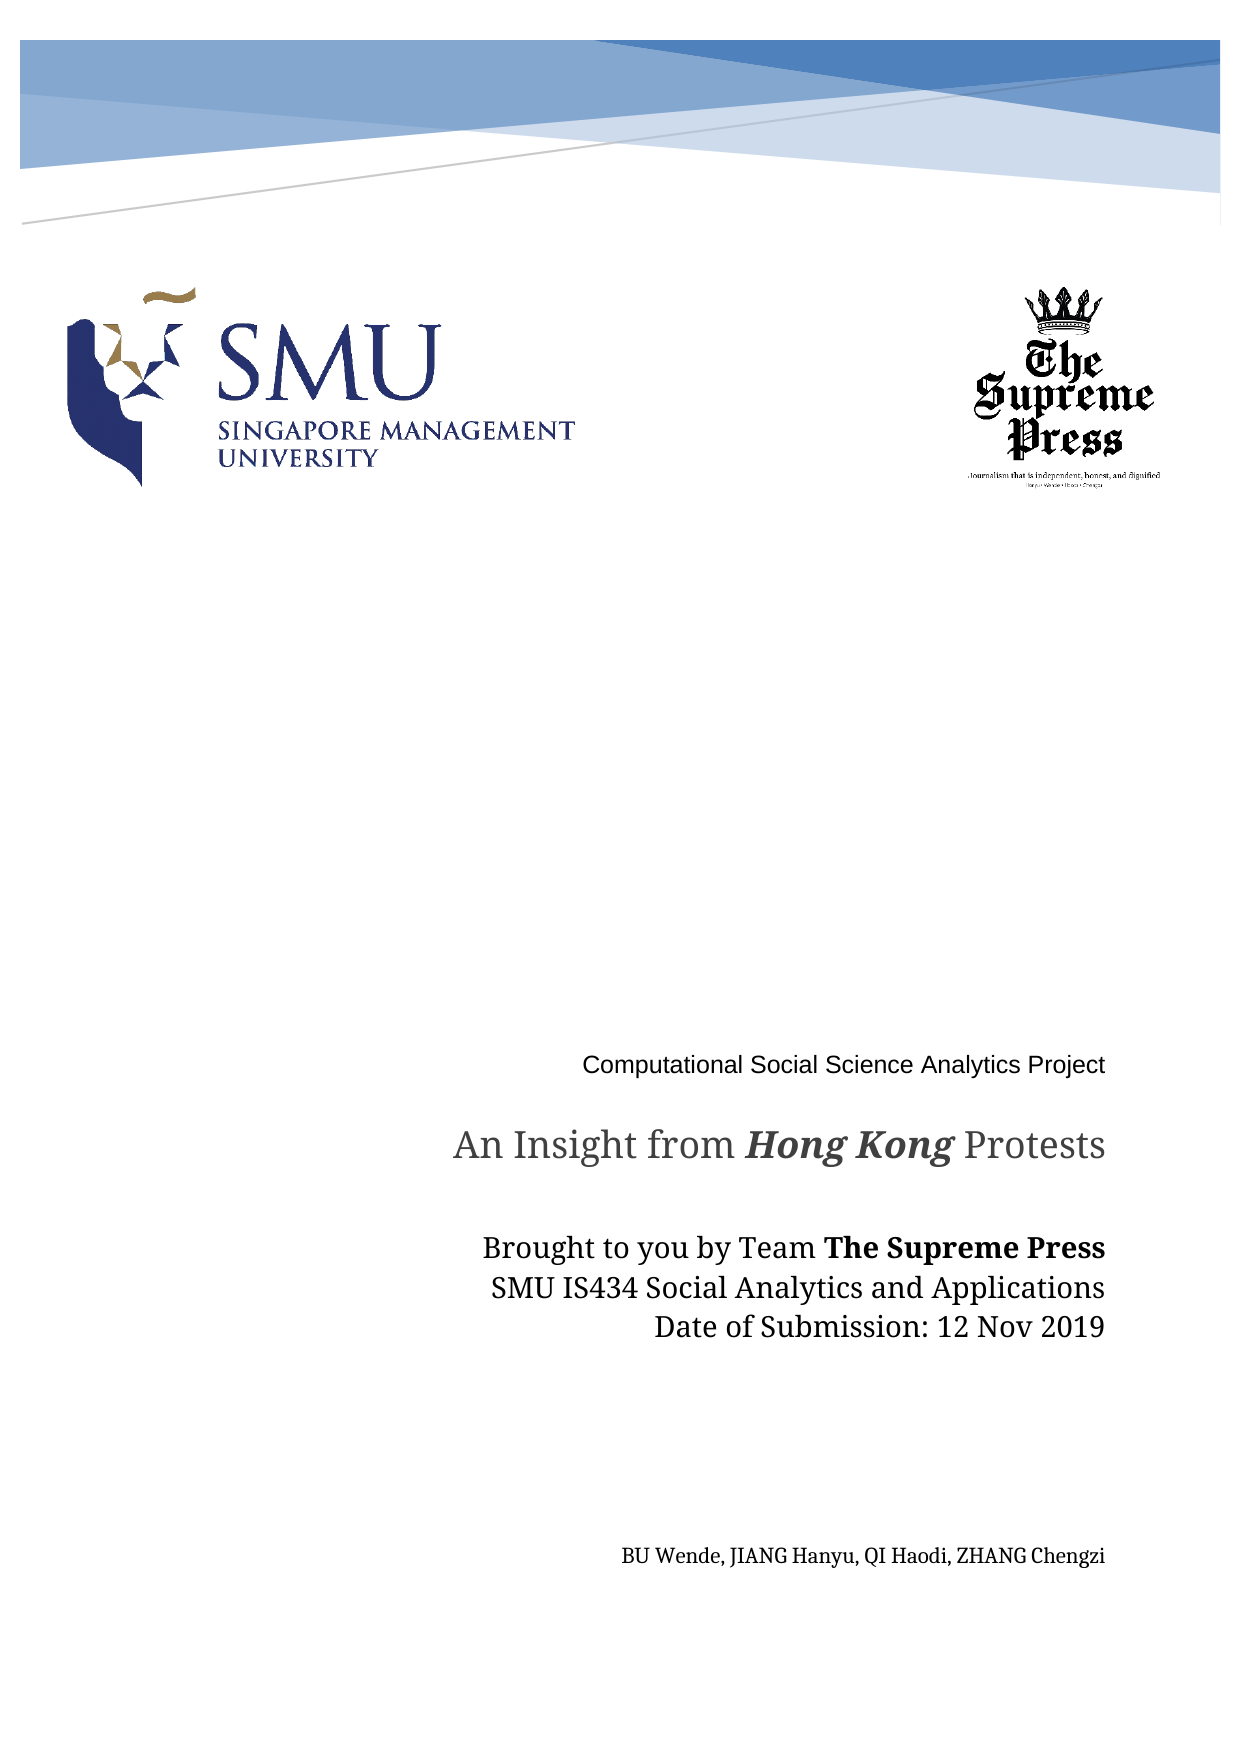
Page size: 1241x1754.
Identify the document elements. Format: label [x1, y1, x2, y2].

picture [20, 40, 1221, 240]
picture [67, 287, 1160, 517]
